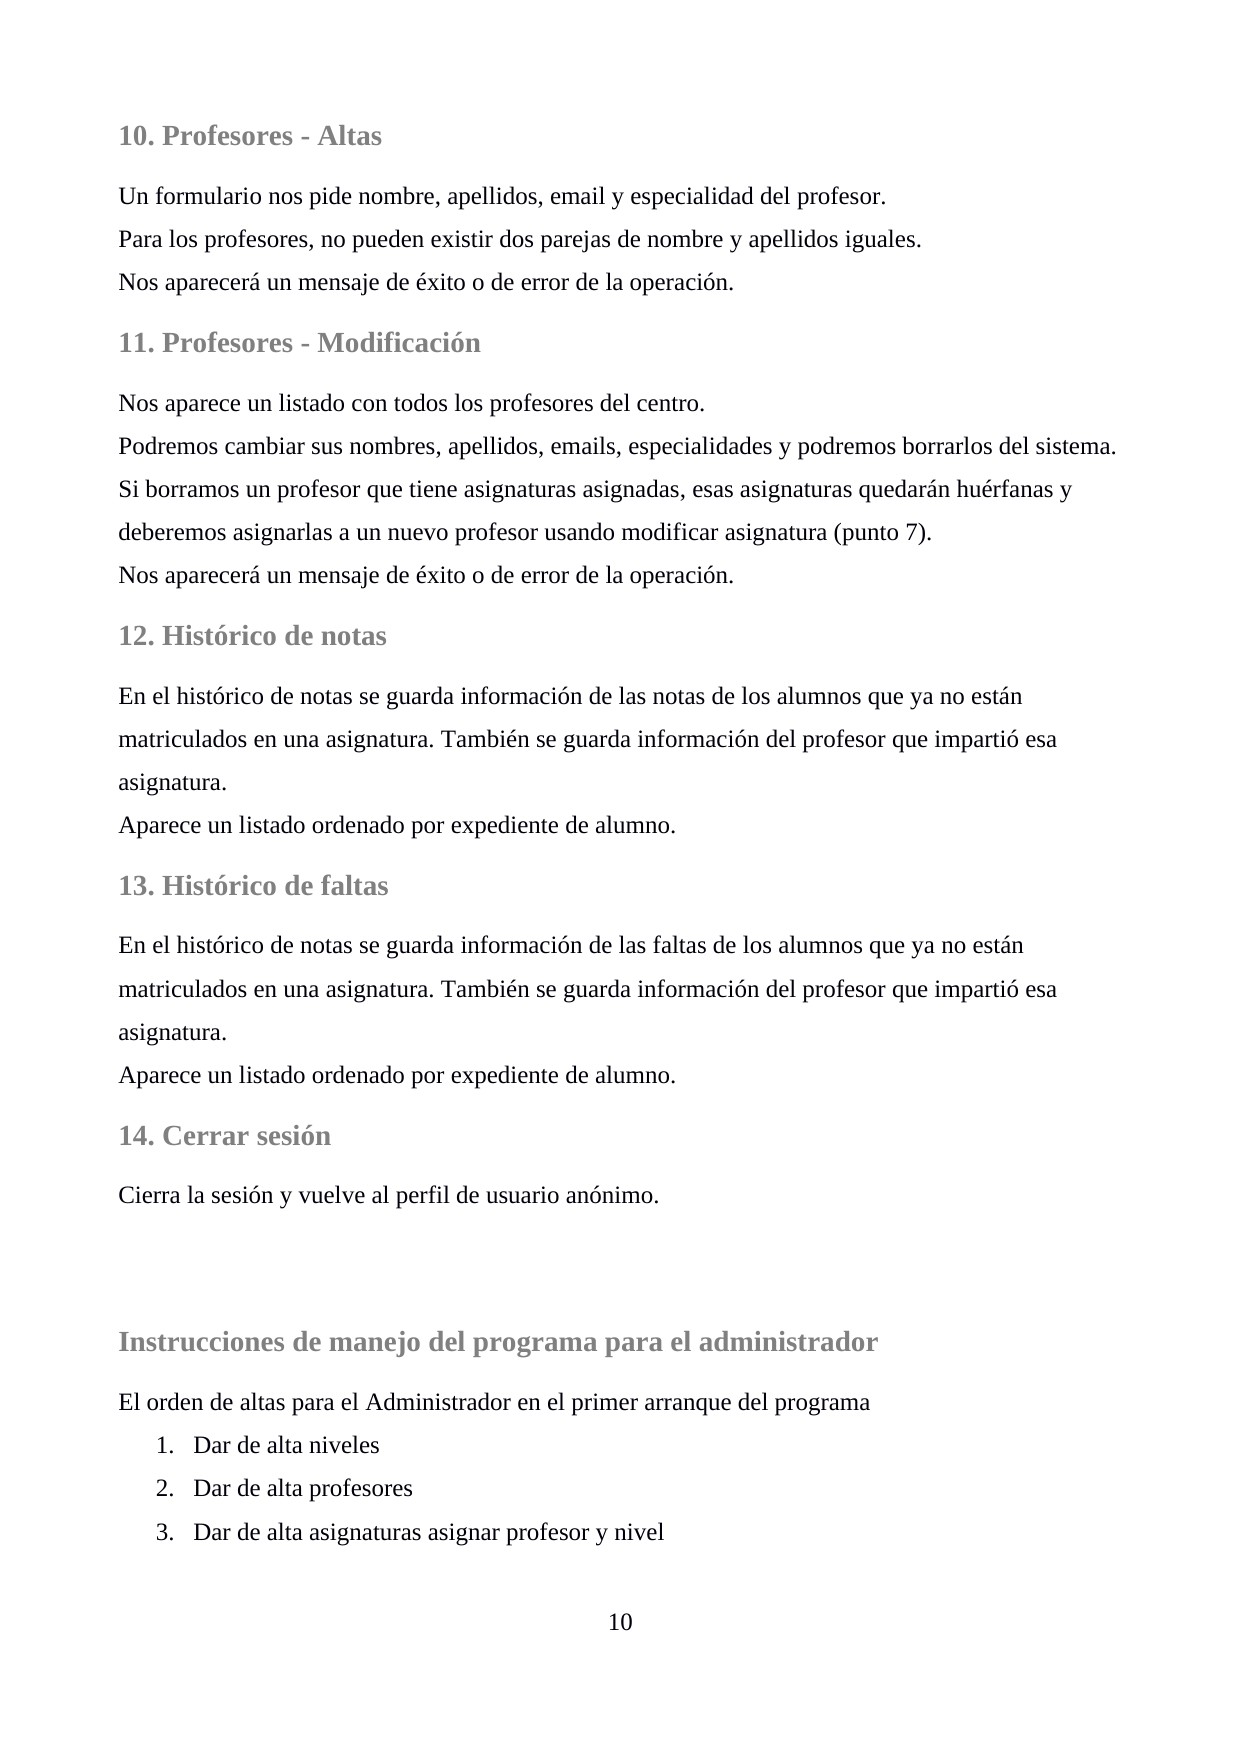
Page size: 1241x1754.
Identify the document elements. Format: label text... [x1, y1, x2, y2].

text Aparece un listado ordenado por expediente de alumno. [118, 810, 1122, 839]
list Dar de alta profesores [156, 1473, 1122, 1502]
text Nos aparecerá un mensaje de éxito o de error de la operación. [118, 267, 1122, 296]
text En el histórico de notas se guarda información de las notas de los alumnos que ya no están matriculados en una asignatura. También se guarda información del profesor que impartió esa asignatura. [118, 681, 1122, 796]
text Nos aparece un listado con todos los profesores del centro. [118, 388, 1122, 416]
text Aparece un listado ordenado por expediente de alumno. [118, 1060, 1122, 1089]
text Para los profesores, no pueden existir dos parejas de nombre y apellidos iguales. [118, 224, 1122, 253]
list 13. Histórico de faltas [118, 868, 1122, 901]
list 10. Profesores - Altas [118, 118, 1122, 152]
text Un formulario nos pide nombre, apellidos, email y especialidad del profesor. [118, 181, 1122, 210]
text Podremos cambiar sus nombres, apellidos, emails, especialidades y podremos borrarlos del sistema. [118, 431, 1122, 459]
list Instrucciones de manejo del programa para el administrador [118, 1324, 1122, 1358]
list 12. Histórico de notas [118, 618, 1122, 651]
text Si borramos un profesor que tiene asignaturas asignadas, esas asignaturas quedarán huérfanas y deberemos asignarlas a un nuevo profesor usando modificar asignatura (punto 7). [118, 474, 1122, 546]
text En el histórico de notas se guarda información de las faltas de los alumnos que ya no están matriculados en una asignatura. También se guarda información del profesor que impartió esa asignatura. [118, 931, 1122, 1046]
text Cierra la sesión y vuelve al perfil de usuario anónimo. [118, 1181, 1122, 1209]
list Dar de alta niveles [156, 1430, 1122, 1459]
text Nos aparecerá un mensaje de éxito o de error de la operación. [118, 560, 1122, 589]
text El orden de altas para el Administrador en el primer arranque del programa [118, 1387, 1122, 1416]
list 11. Profesores - Modificación [118, 325, 1122, 358]
list Dar de alta asignaturas asignar profesor y nivel [156, 1517, 1122, 1545]
list 14. Cerrar sesión [118, 1118, 1122, 1151]
